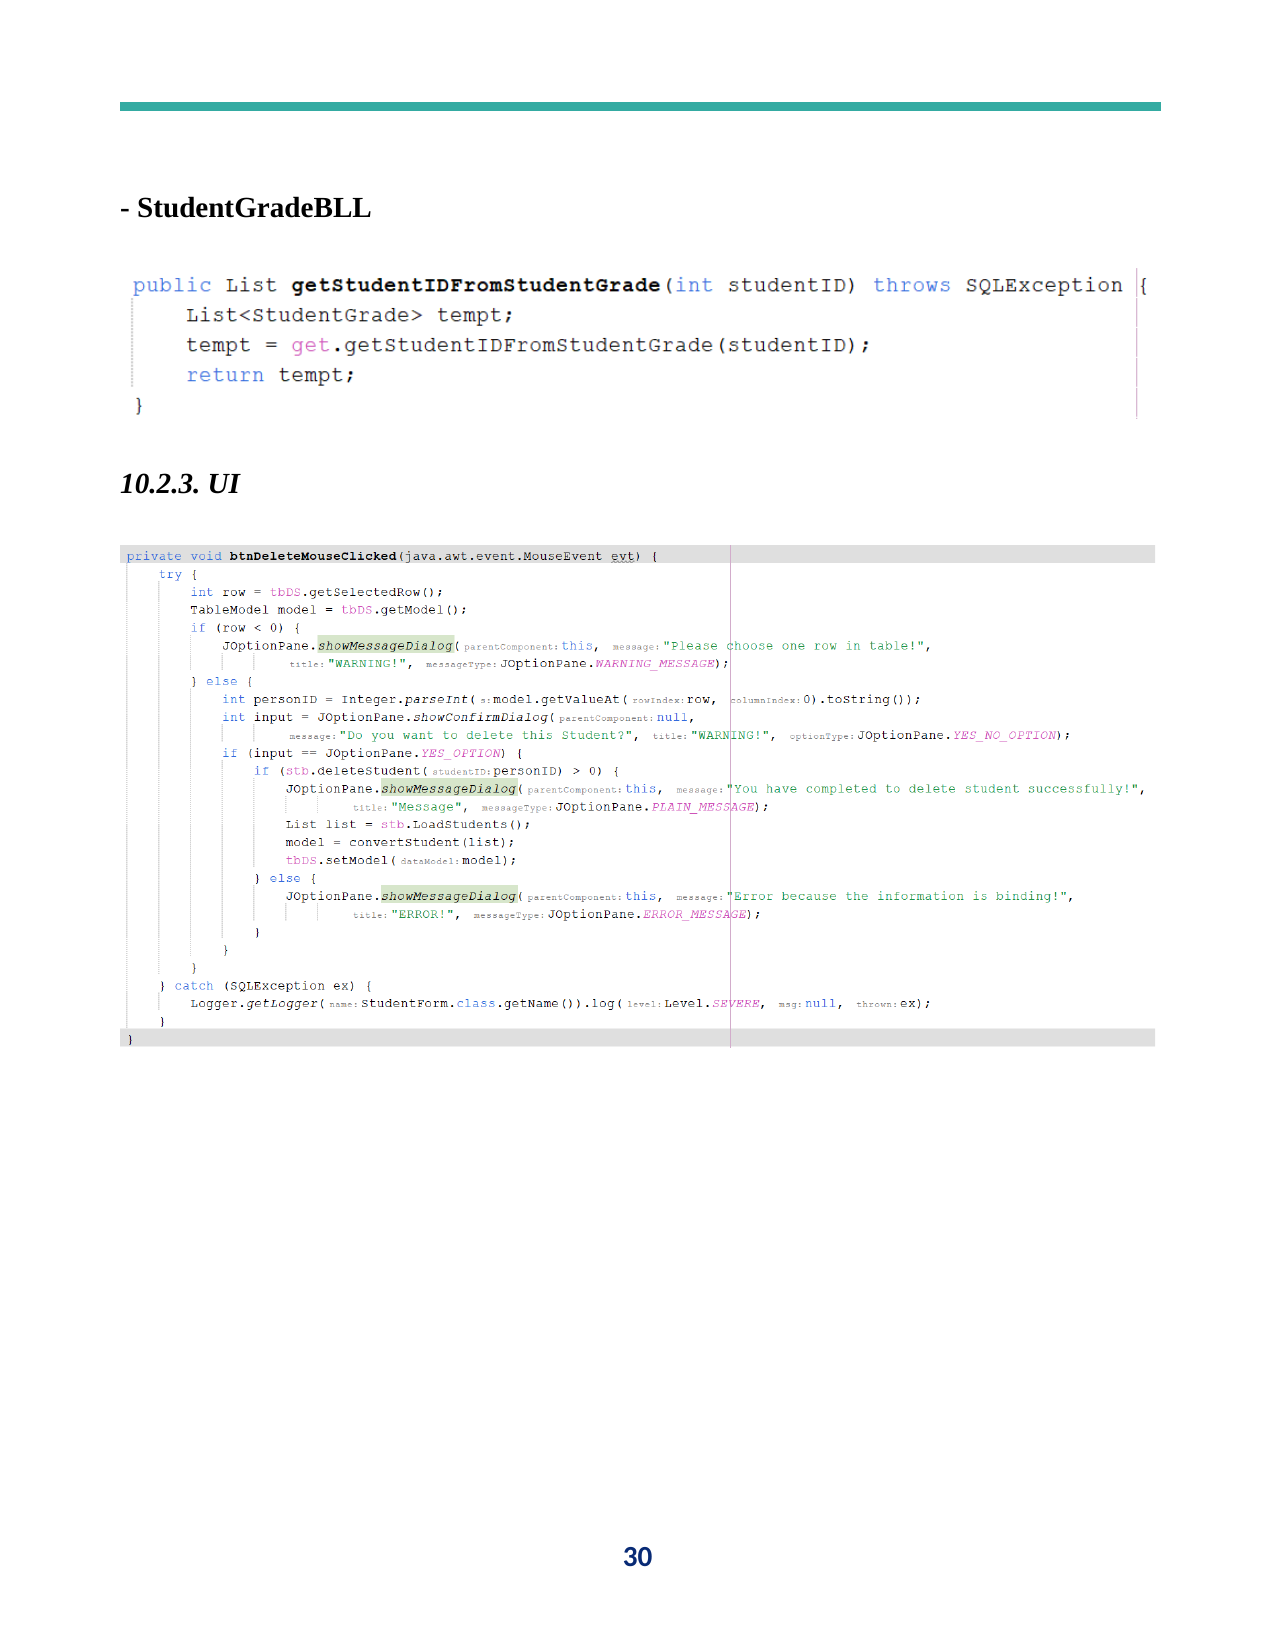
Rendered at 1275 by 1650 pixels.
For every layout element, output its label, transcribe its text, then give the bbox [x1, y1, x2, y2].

picture [120, 545, 1155, 1048]
subtitle 10.2.3. UI [120, 466, 1155, 500]
text - StudentGradeBLL [120, 190, 1155, 224]
picture [120, 267, 1155, 419]
